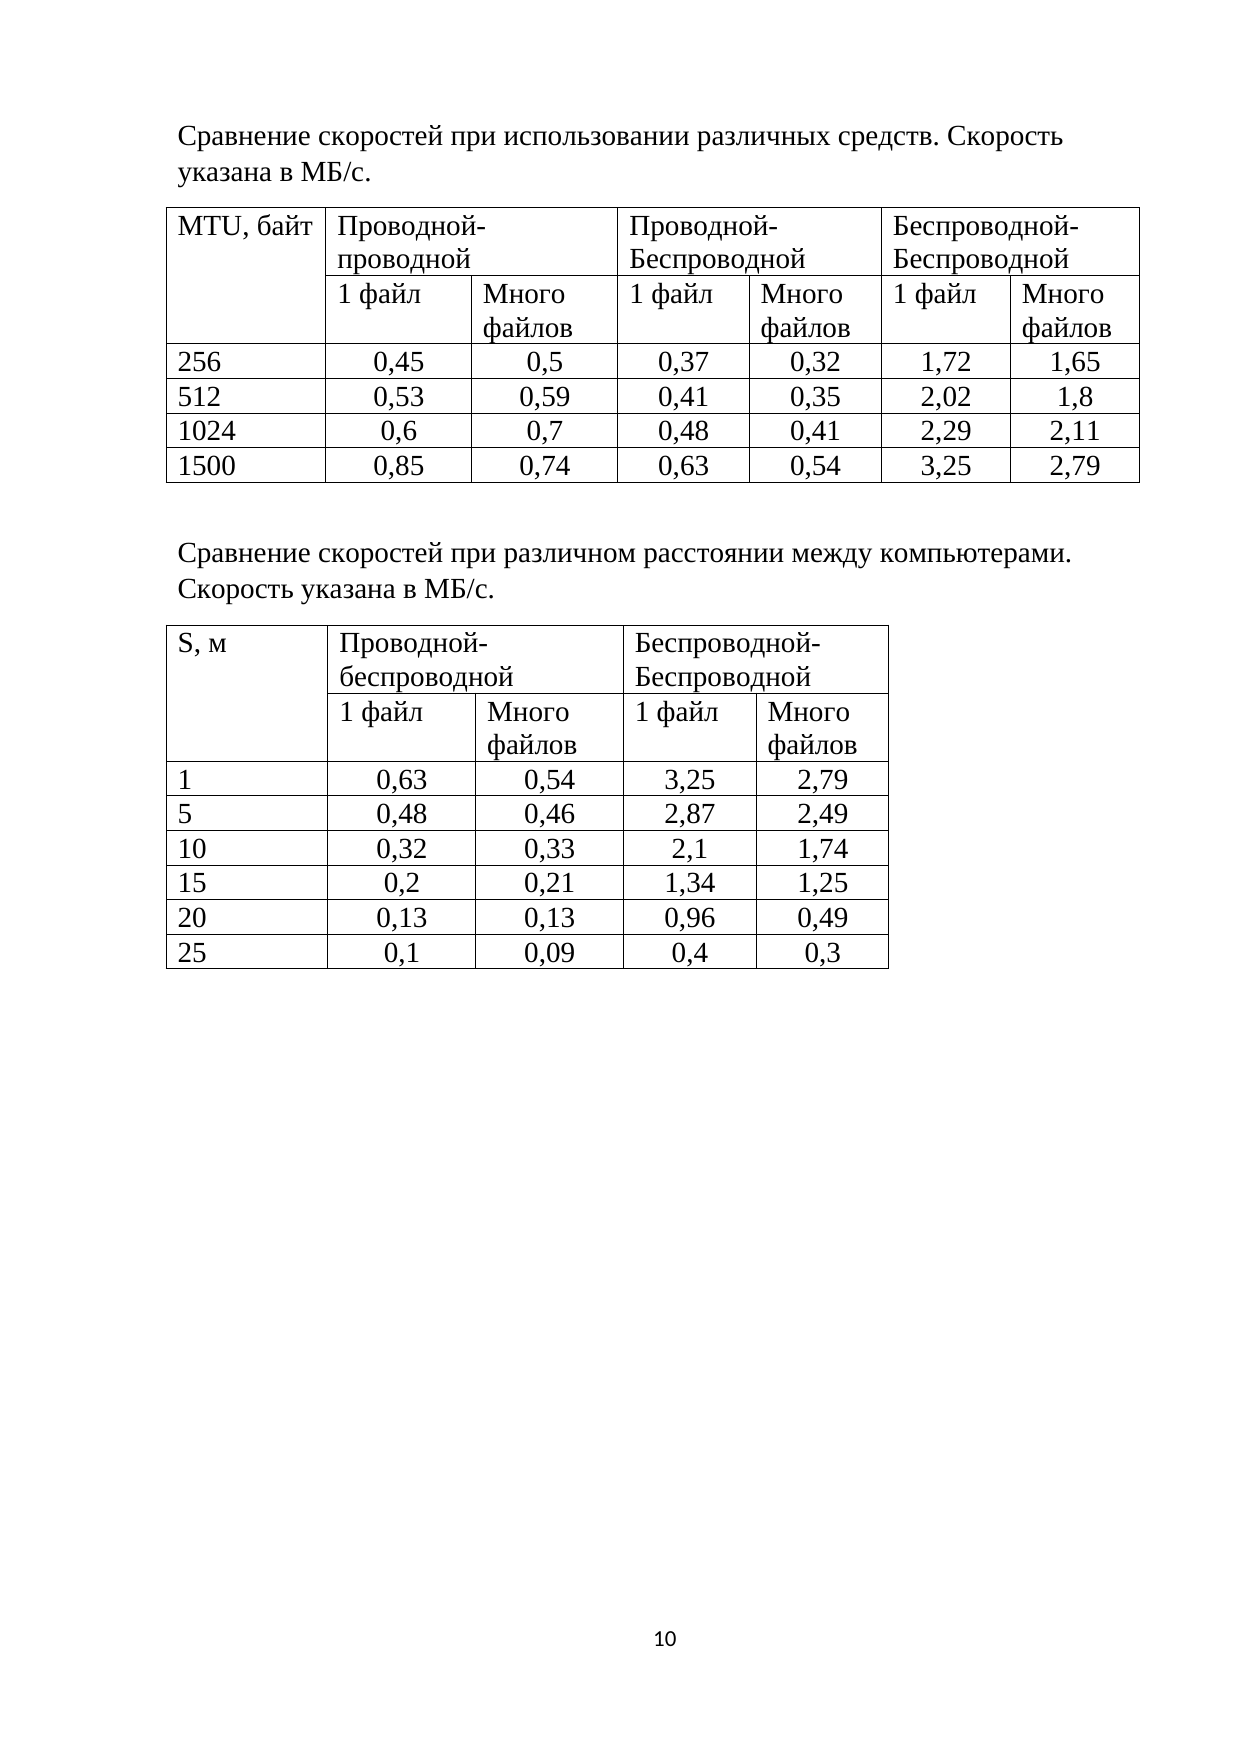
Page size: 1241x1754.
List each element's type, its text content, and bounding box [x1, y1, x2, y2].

table_cell 10 [167, 831, 327, 864]
table_cell 2,79 [757, 762, 888, 795]
table_cell 25 [167, 935, 327, 968]
table_header Проводной-беспроводной [328, 626, 623, 693]
table_cell 0,3 [757, 935, 888, 968]
table_cell 0,59 [472, 379, 617, 412]
table_cell 1 файл [882, 276, 1010, 343]
table_cell 15 [167, 866, 327, 899]
table_cell 0,85 [326, 448, 471, 482]
table_cell Много файлов [476, 694, 623, 761]
table_cell 0,49 [757, 900, 888, 934]
table_cell 1 файл [624, 694, 756, 761]
table_cell 1,8 [1011, 379, 1139, 412]
table_cell 0,13 [476, 900, 623, 934]
table_cell 0,48 [618, 414, 749, 447]
table_cell 2,1 [624, 831, 756, 864]
table_cell 1,74 [757, 831, 888, 864]
table_cell 0,54 [476, 762, 623, 795]
table_cell 2,11 [1011, 414, 1139, 447]
table_cell 1 файл [618, 276, 749, 343]
table_cell 0,63 [618, 448, 749, 482]
table_cell 0,21 [476, 866, 623, 899]
table_cell 1 файл [326, 276, 471, 343]
table_cell 1,72 [882, 344, 1010, 378]
table_cell 1,34 [624, 866, 756, 899]
table_cell 2,49 [757, 796, 888, 830]
table_header Беспроводной-Беспроводной [624, 626, 888, 693]
text Сравнение скоростей при использовании различных средств. Скорость указана в МБ/с. [177, 118, 1152, 188]
table_header MTU, байт [167, 208, 325, 343]
table_cell 0,32 [328, 831, 475, 864]
table_cell 2,79 [1011, 448, 1139, 482]
table_cell 256 [167, 344, 325, 378]
table_cell 512 [167, 379, 325, 412]
table_cell 2,29 [882, 414, 1010, 447]
table_cell 0,5 [472, 344, 617, 378]
table_cell 0,37 [618, 344, 749, 378]
table_cell 0,13 [328, 900, 475, 934]
table_cell 0,41 [750, 414, 881, 447]
table_cell 1 файл [328, 694, 475, 761]
table_cell 2,02 [882, 379, 1010, 412]
text Сравнение скоростей при различном расстоянии между компьютерами. Скорость указана в МБ/с. [177, 536, 1152, 605]
table_cell 0,7 [472, 414, 617, 447]
table_header S, м [167, 626, 327, 761]
table_cell 20 [167, 900, 327, 934]
table_cell 0,74 [472, 448, 617, 482]
table_cell 0,4 [624, 935, 756, 968]
table_cell 0,41 [618, 379, 749, 412]
table_cell 0,35 [750, 379, 881, 412]
table_cell 0,45 [326, 344, 471, 378]
table_cell Много файлов [757, 694, 888, 761]
table_cell 1024 [167, 414, 325, 447]
table_cell 1,25 [757, 866, 888, 899]
table_cell 2,87 [624, 796, 756, 830]
table_cell 1 [167, 762, 327, 795]
table_cell 0,46 [476, 796, 623, 830]
table_cell 0,09 [476, 935, 623, 968]
table_cell 0,33 [476, 831, 623, 864]
table_header Беспроводной-Беспроводной [882, 208, 1139, 275]
table_cell Много файлов [1011, 276, 1139, 343]
table_cell 0,54 [750, 448, 881, 482]
table_header Проводной-проводной [326, 208, 617, 275]
table_cell 0,2 [328, 866, 475, 899]
table_cell 3,25 [882, 448, 1010, 482]
table_cell 0,96 [624, 900, 756, 934]
table_cell 1,65 [1011, 344, 1139, 378]
table_cell 0,1 [328, 935, 475, 968]
table_cell Много файлов [472, 276, 617, 343]
table_cell 0,6 [326, 414, 471, 447]
table_cell 0,48 [328, 796, 475, 830]
table_cell 0,63 [328, 762, 475, 795]
table_cell 5 [167, 796, 327, 830]
table_header Проводной-Беспроводной [618, 208, 881, 275]
table_cell 0,32 [750, 344, 881, 378]
table_cell 0,53 [326, 379, 471, 412]
table_cell 1500 [167, 448, 325, 482]
table_cell 3,25 [624, 762, 756, 795]
table_cell Много файлов [750, 276, 881, 343]
